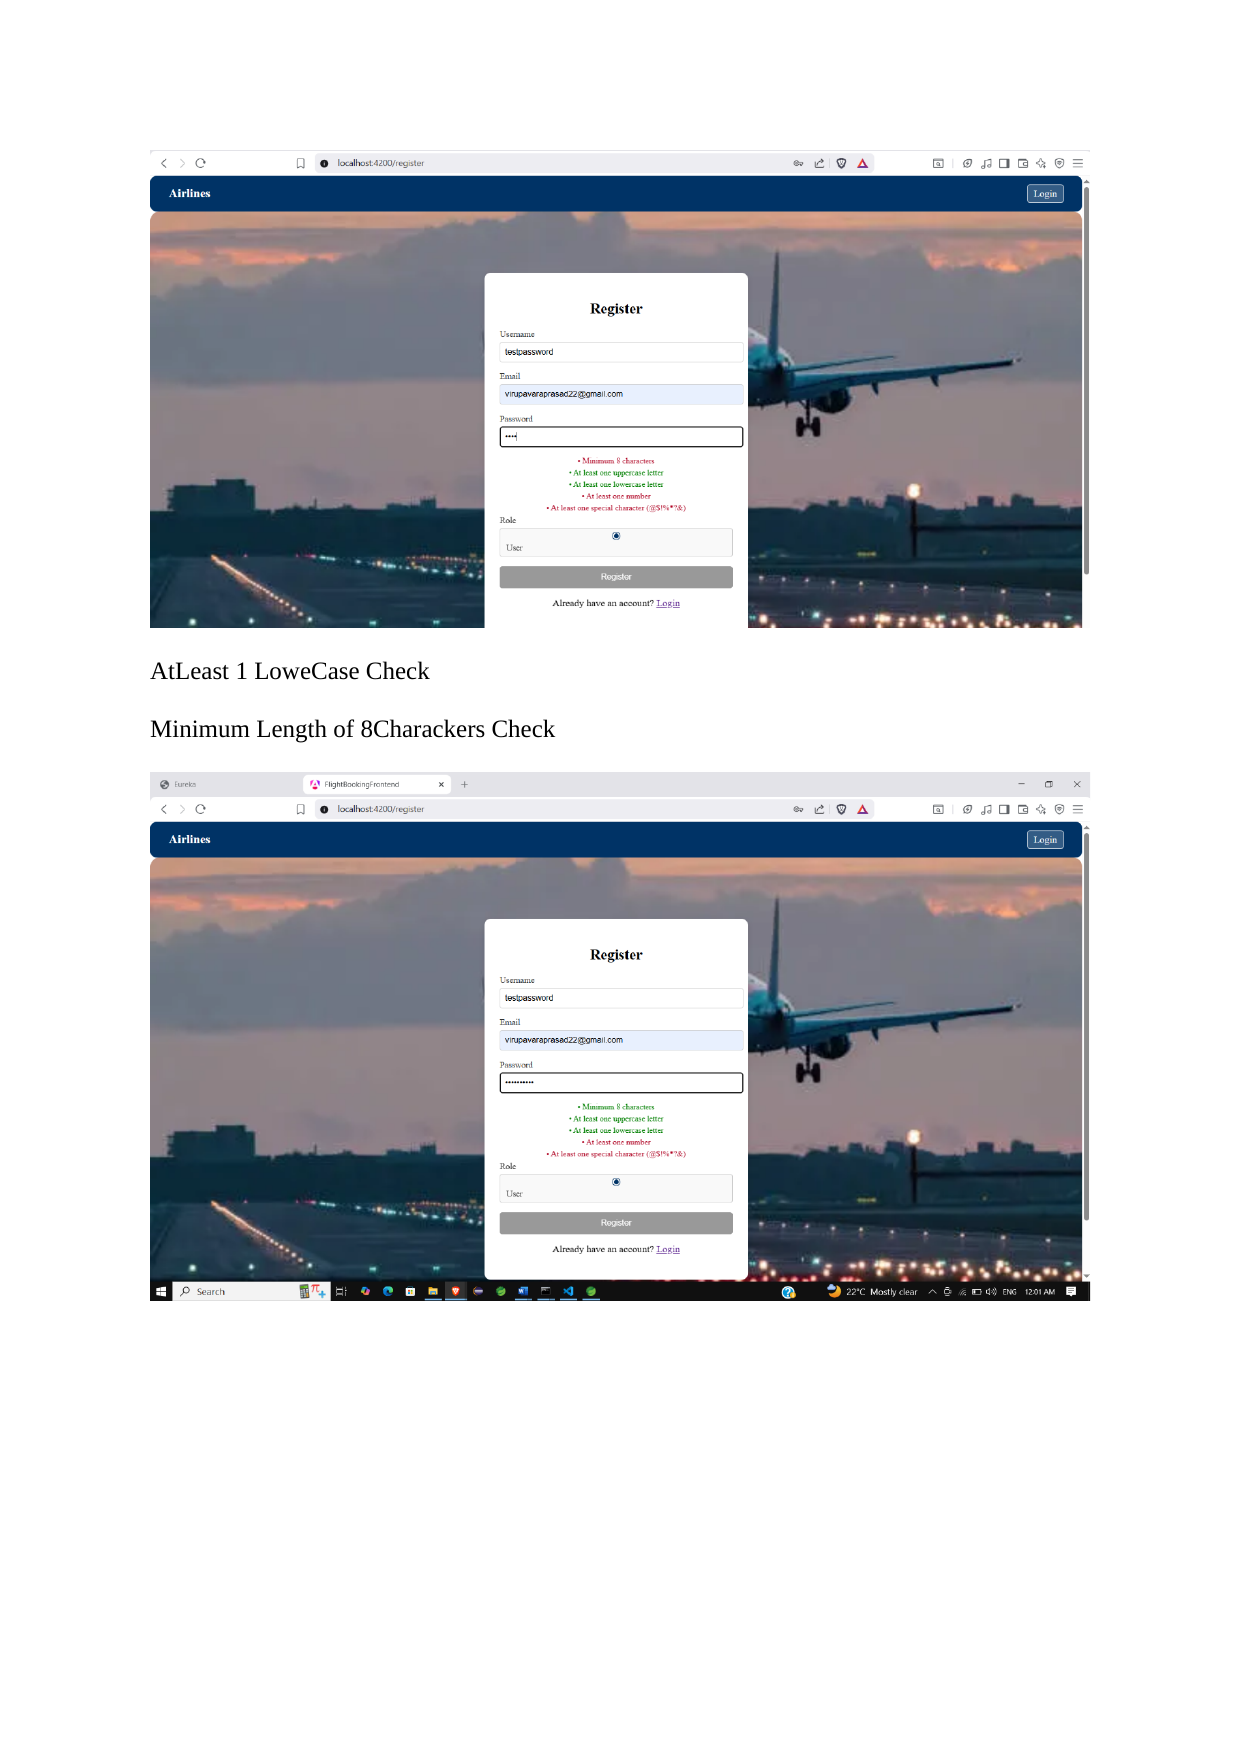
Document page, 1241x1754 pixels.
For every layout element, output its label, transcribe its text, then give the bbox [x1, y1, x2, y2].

text Minimum Length of 8Charackers Check [150, 714, 1090, 743]
picture [150, 772, 1091, 1301]
text AtLeast 1 LoweCase Check [150, 656, 1090, 685]
picture [150, 150, 1090, 628]
